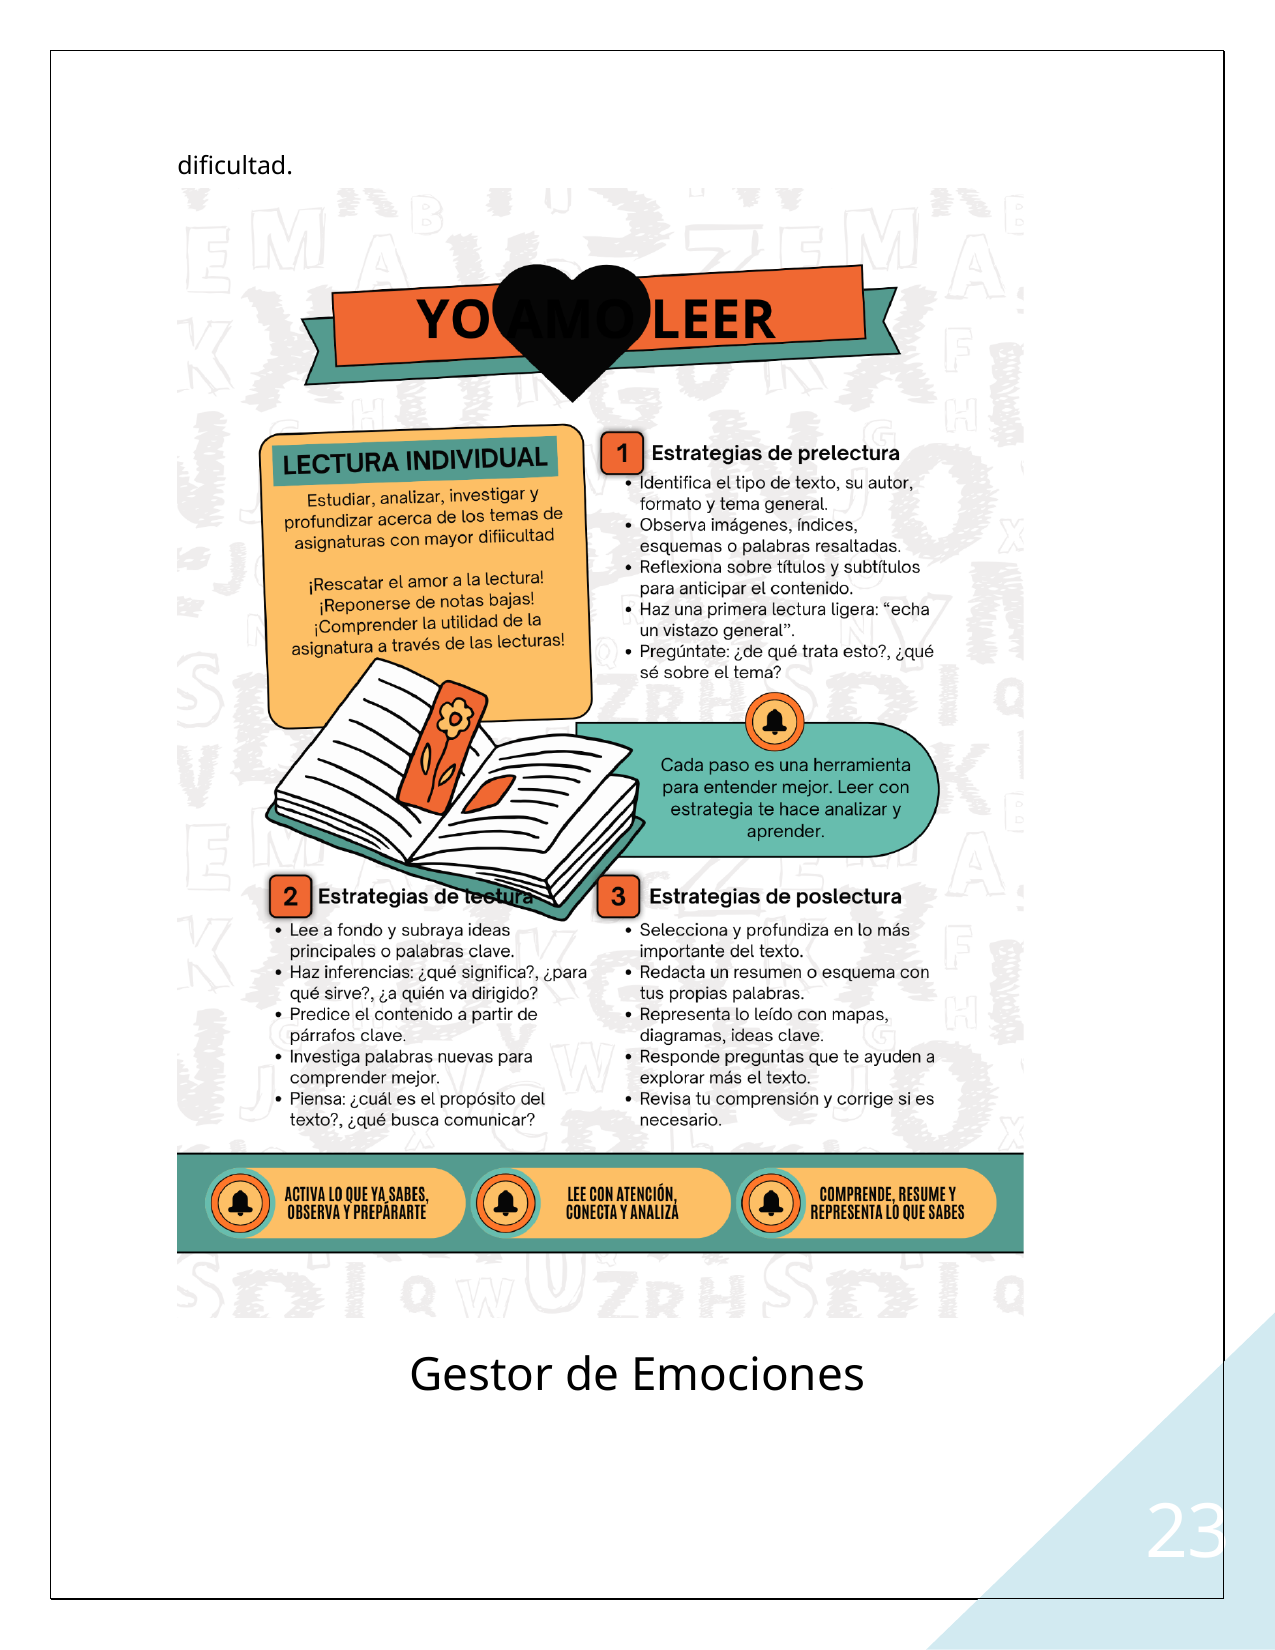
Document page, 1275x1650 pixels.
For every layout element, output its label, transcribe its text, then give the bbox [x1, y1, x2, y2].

text Gestor de Emociones [177, 1342, 1097, 1404]
picture [177, 188, 1024, 1318]
